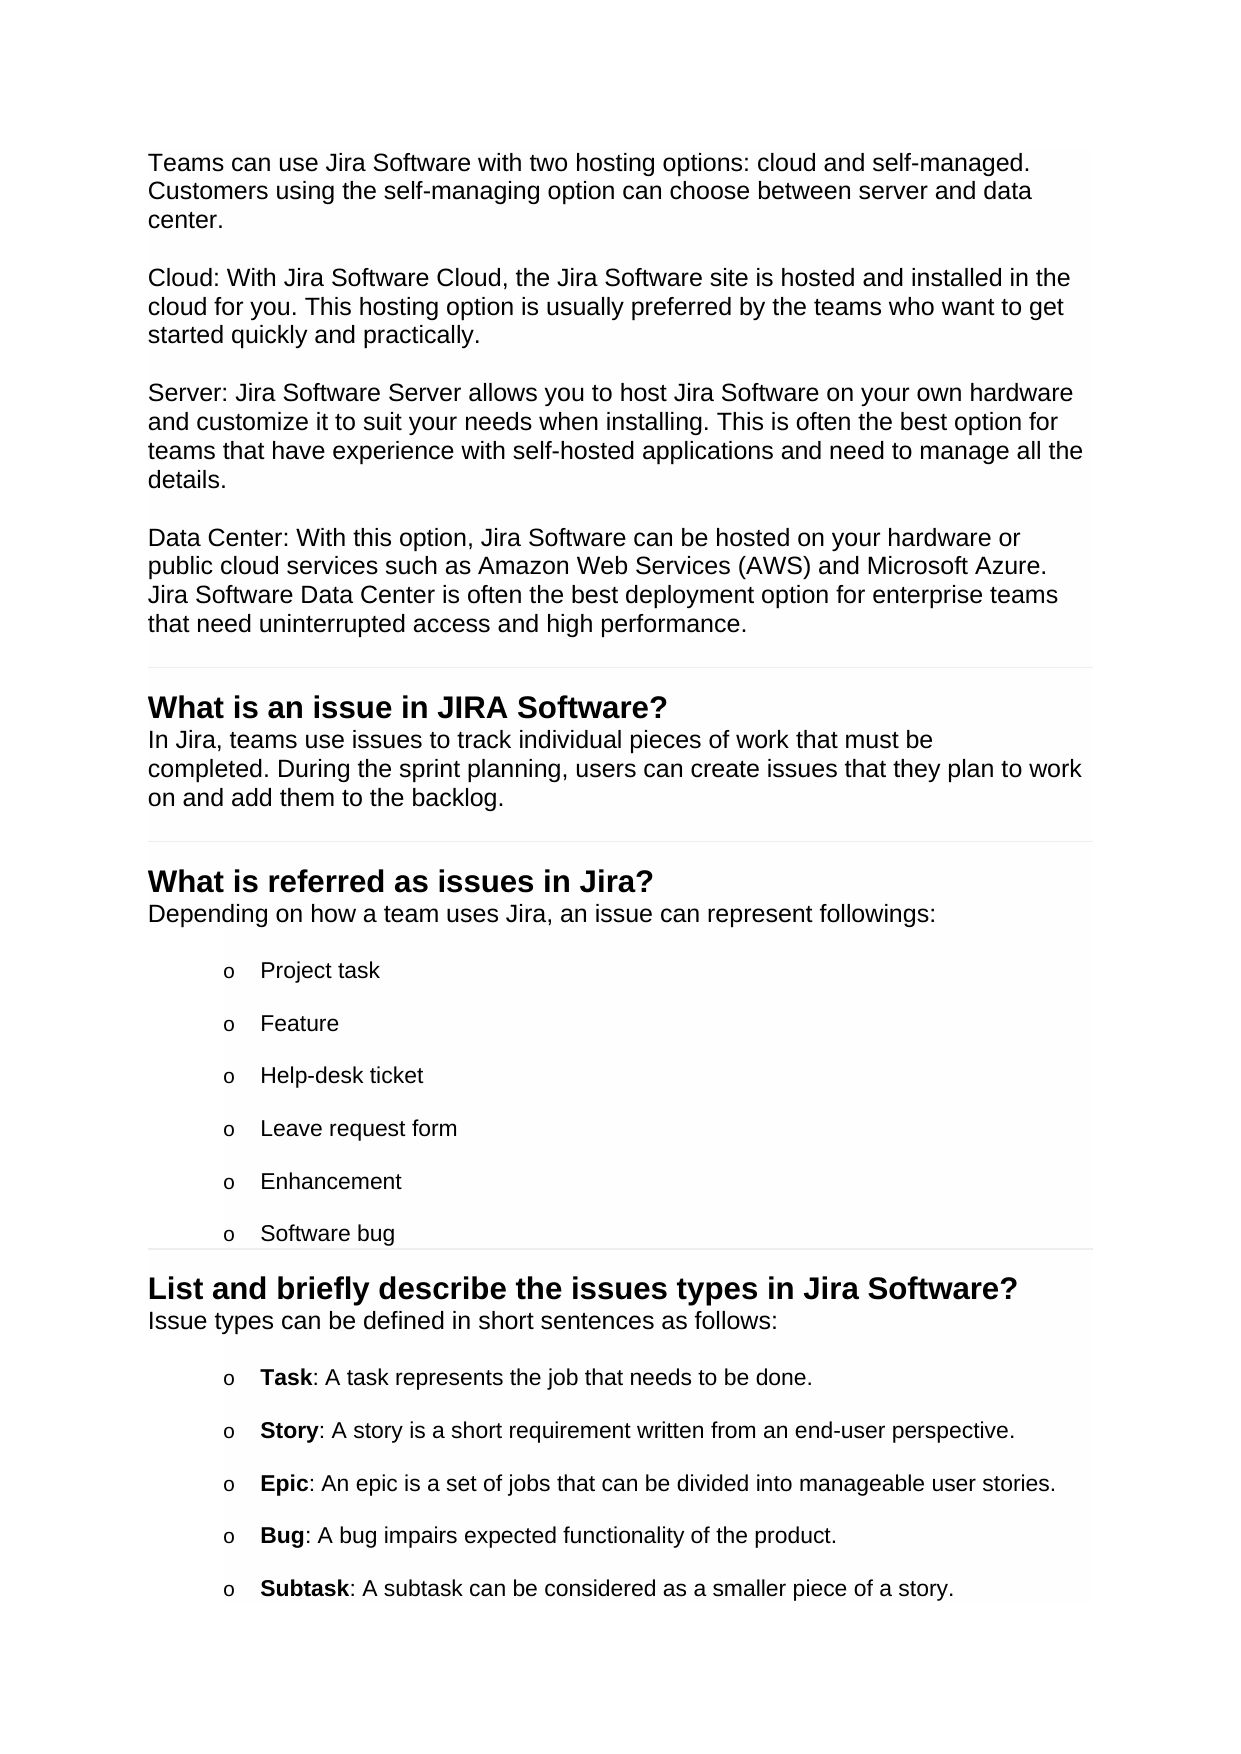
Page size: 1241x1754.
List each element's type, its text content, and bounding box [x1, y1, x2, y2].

text In Jira, teams use issues to track individual pieces of work that must be completed. During the sprint planning, users can create issues that they plan to work on and add them to the backlog. [148, 725, 1093, 811]
text Cloud: With Jira Software Cloud, the Jira Software site is hosted and installed in the cloud for you. This hosting option is usually preferred by the teams who want to get started quickly and practically. [148, 263, 1093, 349]
text Depending on how a team uses Jira, an issue can represent followings: [148, 899, 1093, 928]
list Feature [223, 1009, 1093, 1037]
list Project task [223, 957, 1093, 984]
list Enhancement [223, 1168, 1093, 1195]
subtitle What is referred as issues in Jira? [148, 842, 1093, 899]
list Epic: An epic is a set of jobs that can be divided into manageable user stories. [223, 1470, 1093, 1497]
list Software bug [223, 1220, 1093, 1248]
text Issue types can be defined in short sentences as follows: [148, 1306, 1093, 1335]
list Help-desk ticket [223, 1062, 1093, 1090]
list Bug: A bug impairs expected functionality of the product. [223, 1522, 1093, 1550]
text Data Center: With this option, Jira Software can be hosted on your hardware or public cloud services such as Amazon Web Services (AWS) and Microsoft Azure. Jira Software Data Center is often the best deployment option for enterprise teams that need uninterrupted access and high performance. [148, 523, 1093, 638]
list Story: A story is a short requirement written from an end-user perspective. [223, 1417, 1093, 1445]
list Task: A task represents the job that needs to be done. [223, 1364, 1093, 1392]
list Leave request form [223, 1115, 1093, 1143]
text Server: Jira Software Server allows you to host Jira Software on your own hardware and customize it to suit your needs when installing. This is often the best option for teams that have experience with self-hosted applications and need to manage all the details. [148, 378, 1093, 493]
text Teams can use Jira Software with two hosting options: cloud and self-managed. Customers using the self-managing option can choose between server and data center. [148, 148, 1093, 234]
subtitle List and briefly describe the issues types in Jira Software? [148, 1250, 1093, 1306]
list Subtask: A subtask can be considered as a smaller piece of a story. [223, 1575, 1093, 1603]
subtitle What is an issue in JIRA Software? [148, 668, 1093, 725]
